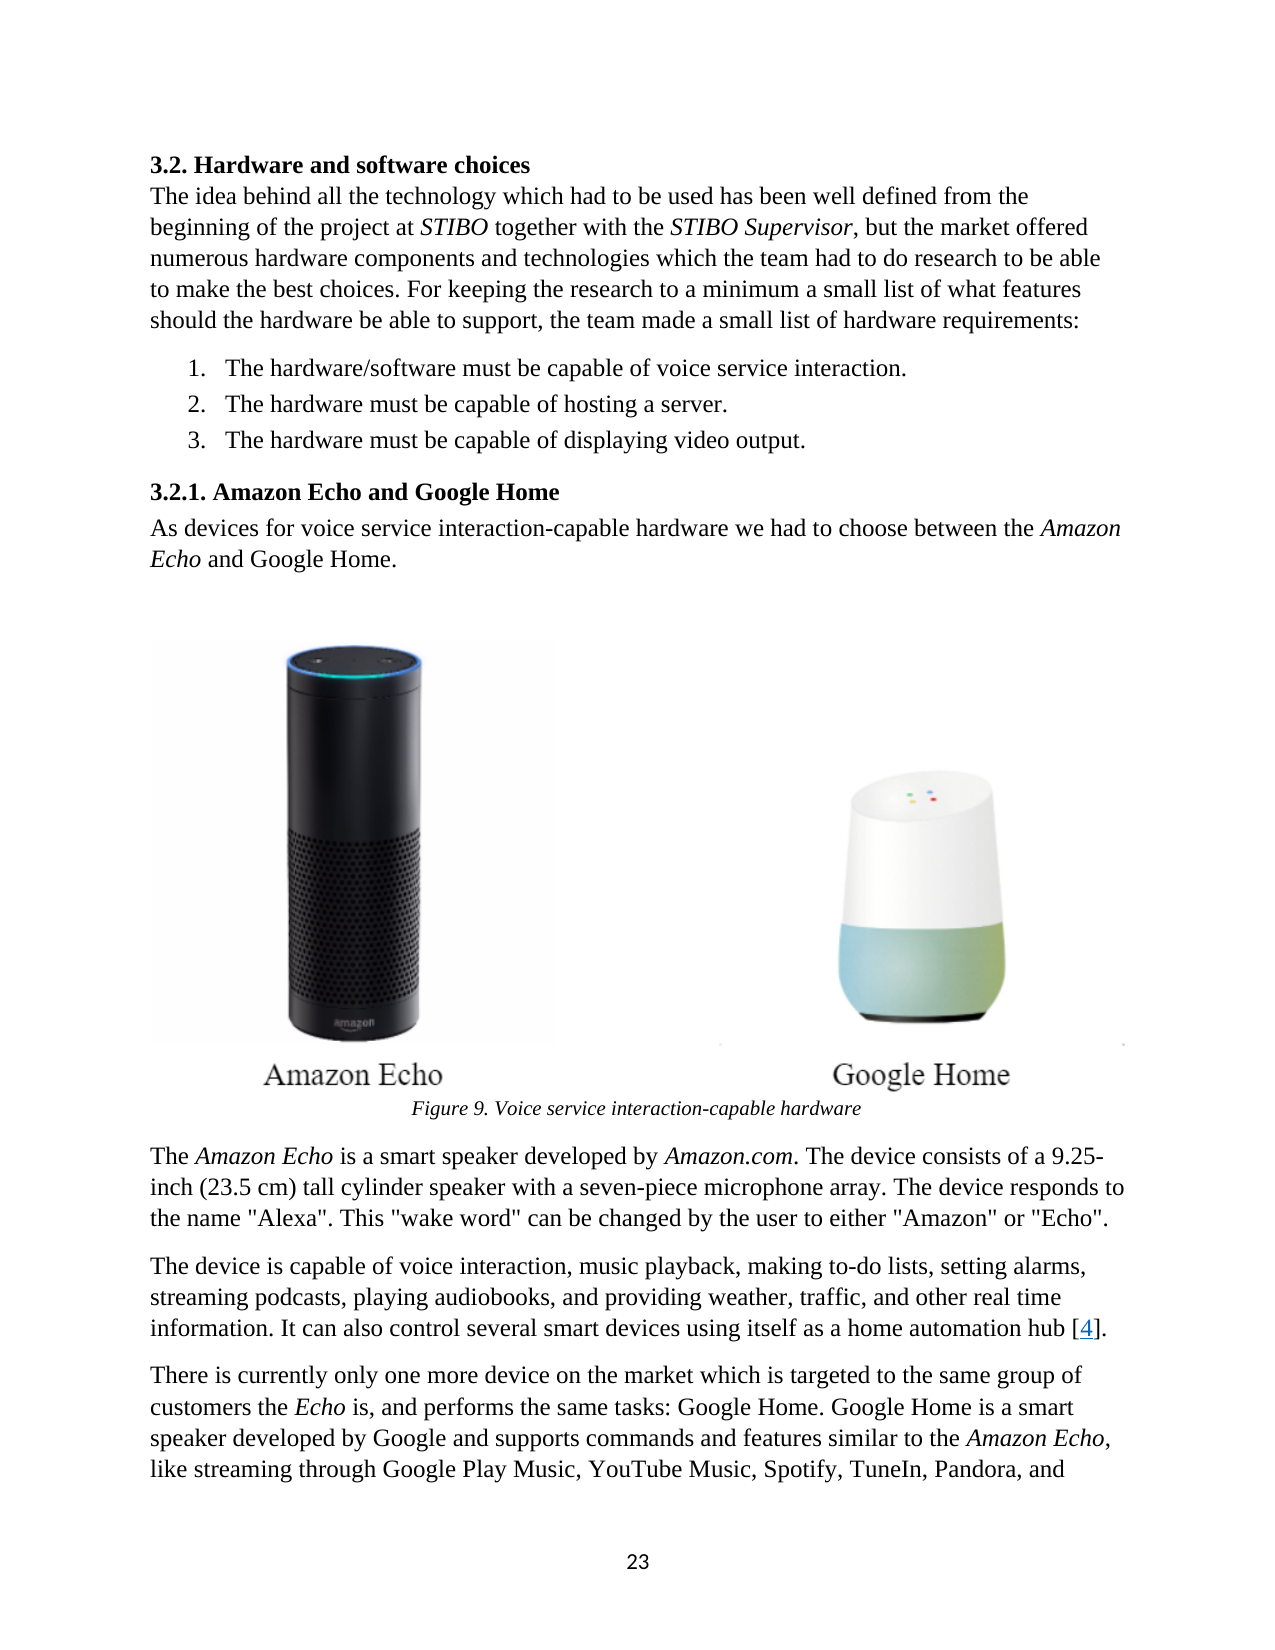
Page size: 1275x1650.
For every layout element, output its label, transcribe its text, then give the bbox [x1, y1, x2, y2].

text The Amazon Echo is a smart speaker developed by Amazon.com. The device consists of a 9.25-inch (23.5 cm) tall cylinder speaker with a seven-piece microphone array. The device responds to the name "Alexa". This "wake word" can be changed by the user to either "Amazon" or "Echo". [150, 1141, 1125, 1232]
list The hardware must be capable of hosting a server. [187, 389, 1125, 418]
text The device is capable of voice interaction, music playback, making to-do lists, setting alarms, streaming podcasts, playing audiobooks, and providing weather, traffic, and other real time information. It can also control several smart devices using itself as a home automation hub [4]. [150, 1251, 1125, 1342]
list The hardware/software must be capable of voice service interaction. [187, 353, 1125, 382]
subtitle 3.2. Hardware and software choices [150, 150, 1125, 179]
text As devices for voice service interaction-capable hardware we had to choose between the Amazon Echo and Google Home. [150, 513, 1125, 573]
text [150, 1361, 1125, 1482]
list The hardware must be capable of displaying video output. [187, 425, 1125, 453]
subtitle 3.2.1. Amazon Echo and Google Home [150, 477, 1125, 506]
text The idea behind all the technology which had to be used has been well defined from the beginning of the project at STIBO together with the STIBO Supervisor, but the market offered numerous hardware components and technologies which the team had to do research to be able to make the best choices. For keeping the research to a minimum a small list of what features should the hardware be able to support, the team made a small list of hardware requirements: [150, 181, 1125, 334]
